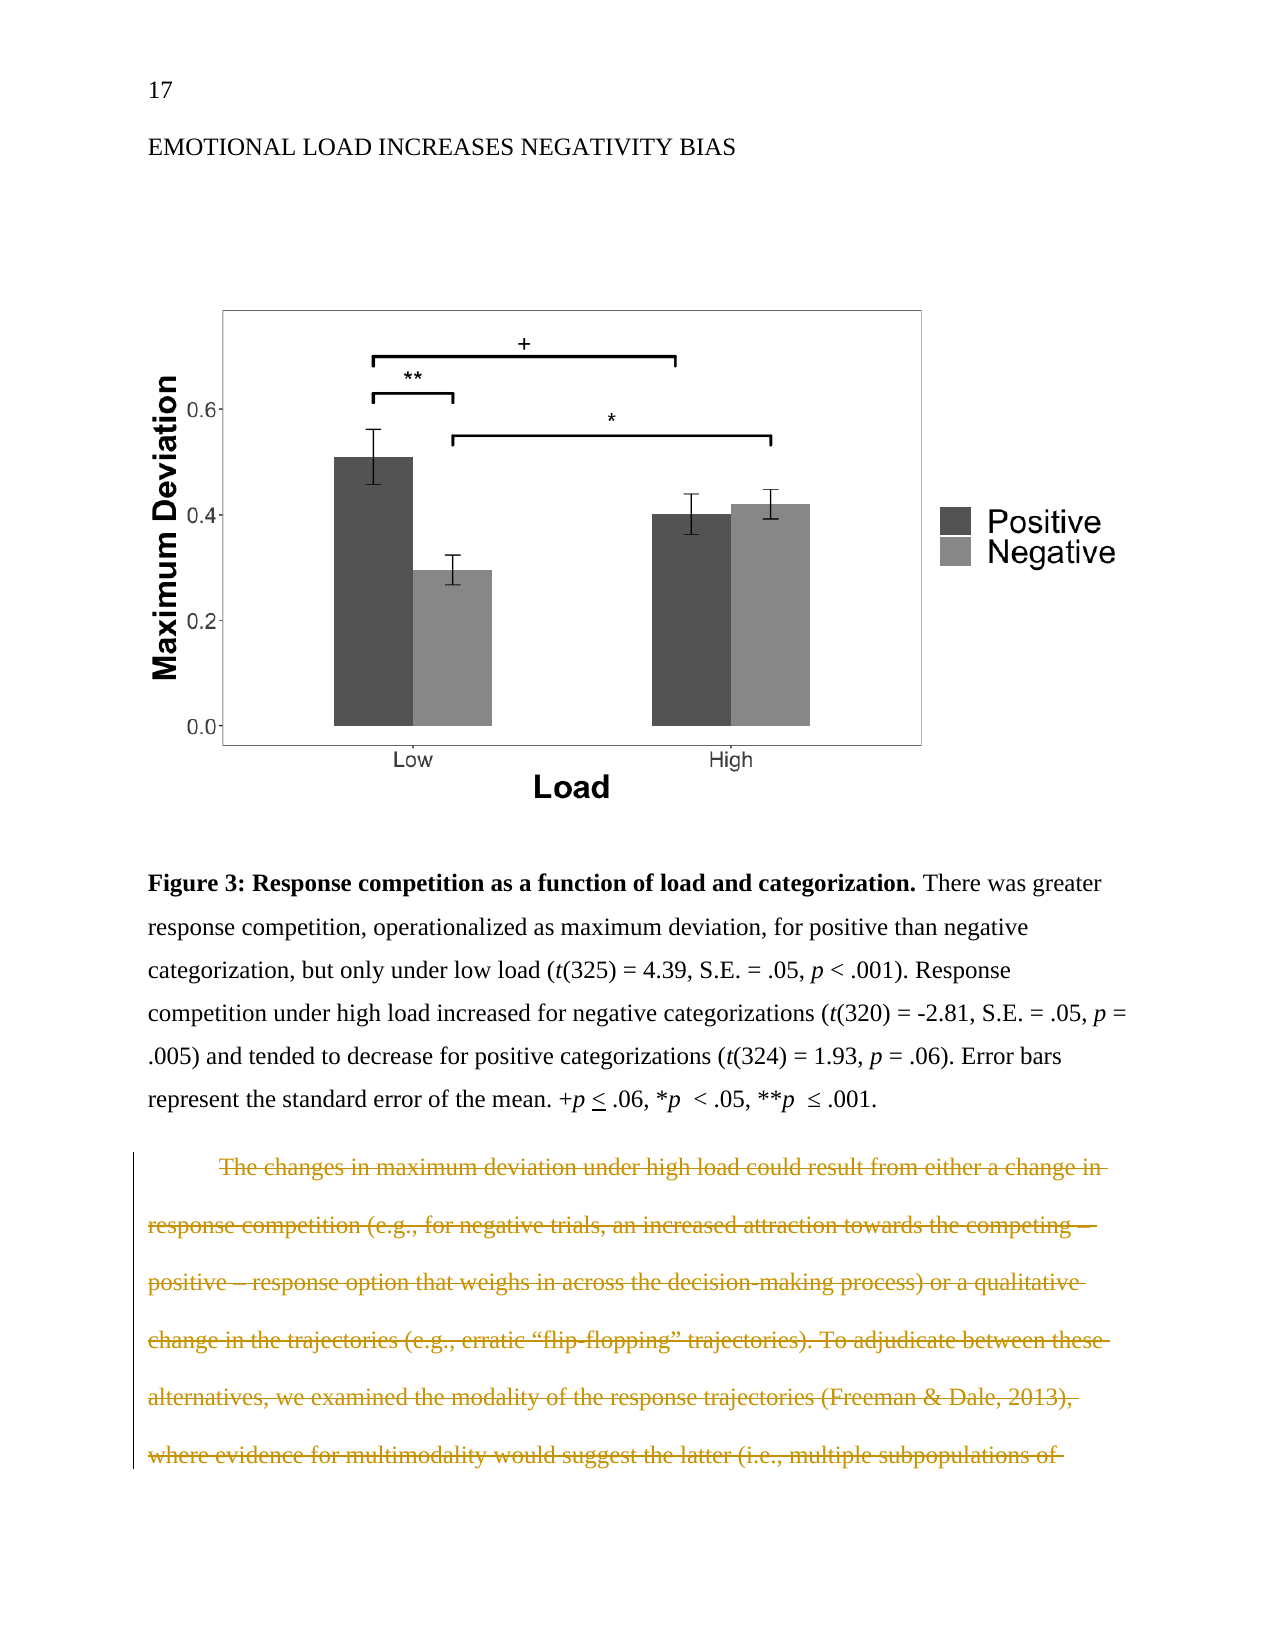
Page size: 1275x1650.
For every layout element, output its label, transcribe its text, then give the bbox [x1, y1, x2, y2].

text Figure 3: Response competition as a function of load and categorization. There was greater response competition, operationalized as maximum deviation, for positive than negative categorization, but only under low load (t(325) = 4.39, S.E. = .05, p < .001). Response competition under high load increased for negative categorizations (t(320) = -2.81, S.E. = .05, p = .005) and tended to decrease for positive categorizations (t(324) = 1.93, p = .06). Error bars represent the standard error of the mean. +p < .06, *p < .05, **p ≤ .001. [148, 868, 1127, 1113]
picture [147, 305, 1128, 810]
